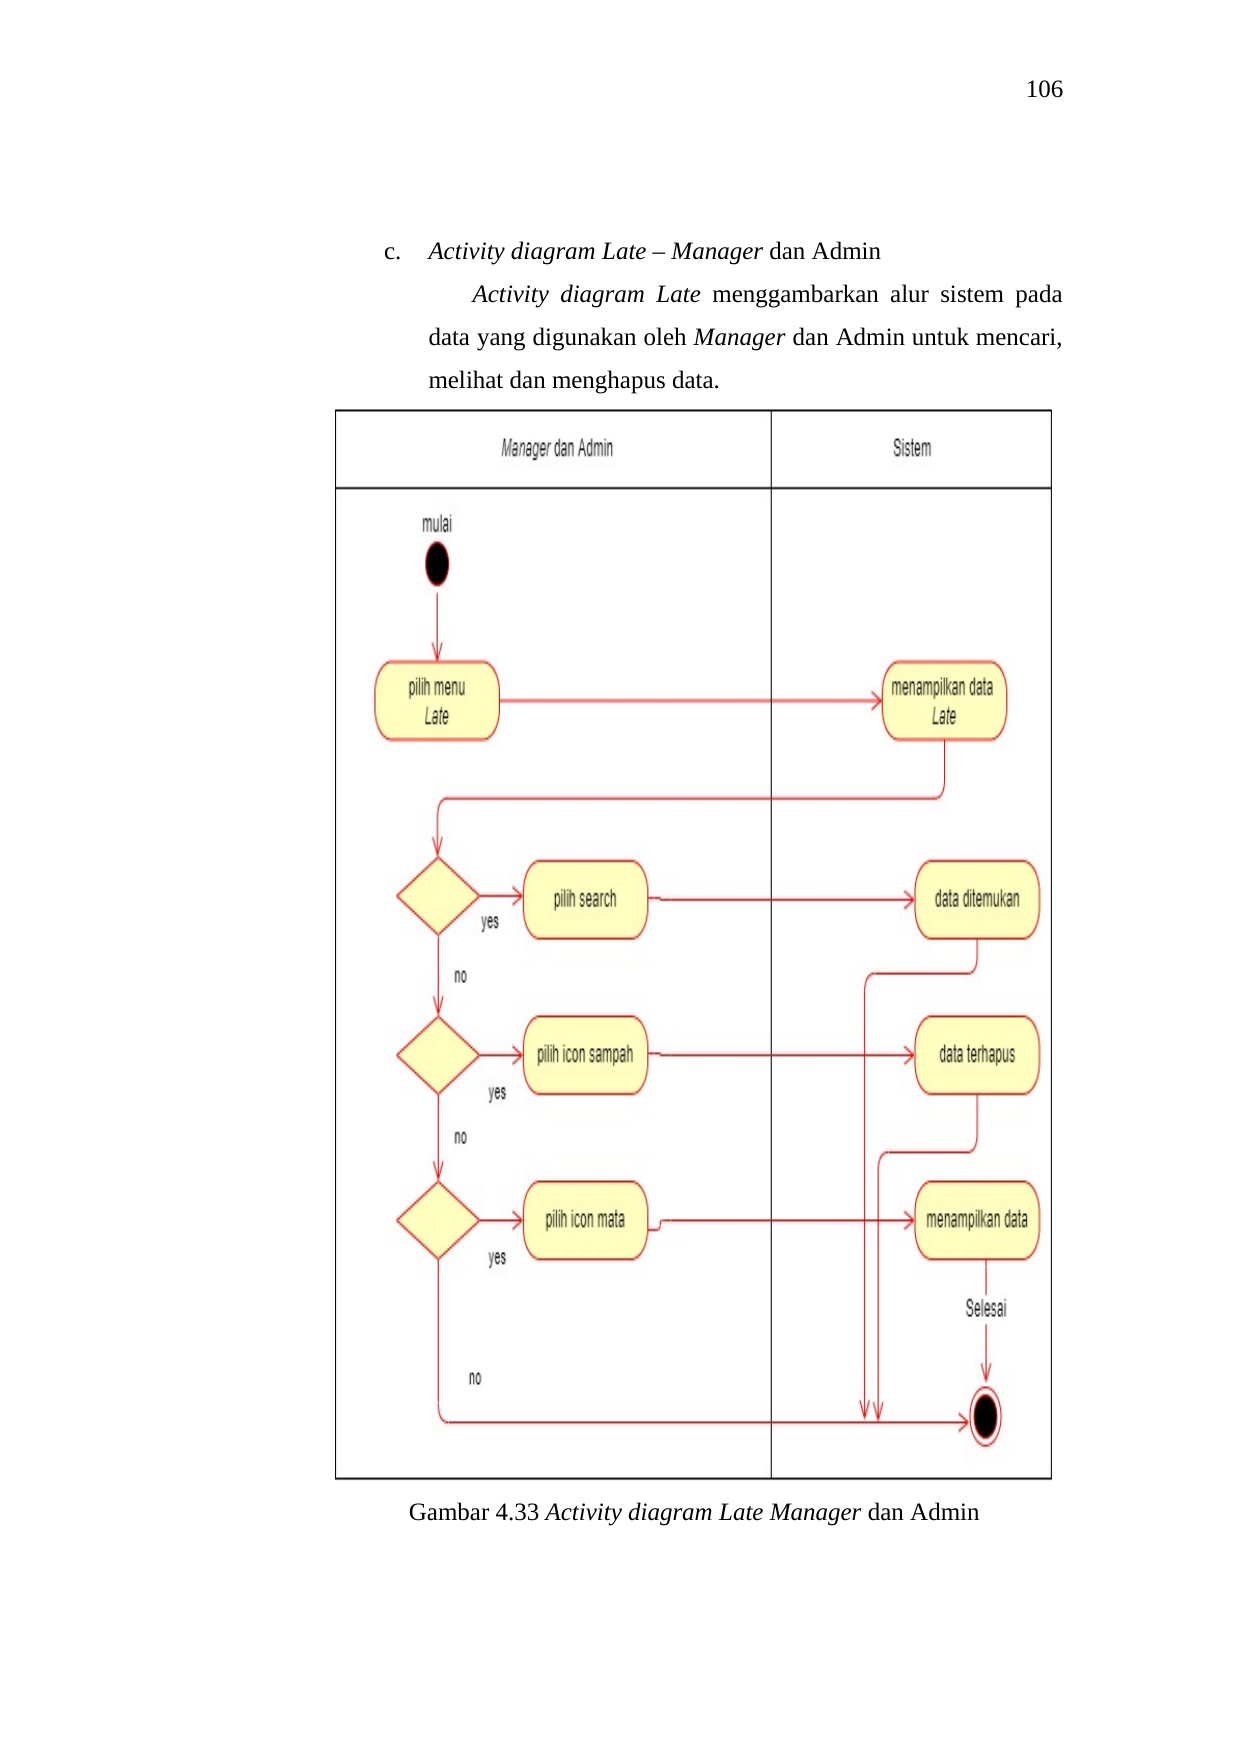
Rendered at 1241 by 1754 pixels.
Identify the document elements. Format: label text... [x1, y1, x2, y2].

list Activity diagram Late – Manager dan Admin [384, 236, 1063, 265]
picture [334, 408, 1054, 1484]
text Gambar 4.33 Activity diagram Late Manager dan Admin [281, 1497, 1063, 1525]
text Activity diagram Late menggambarkan alur sistem pada data yang digunakan oleh Manager dan Admin untuk mencari, melihat dan menghapus data. [428, 279, 1063, 394]
